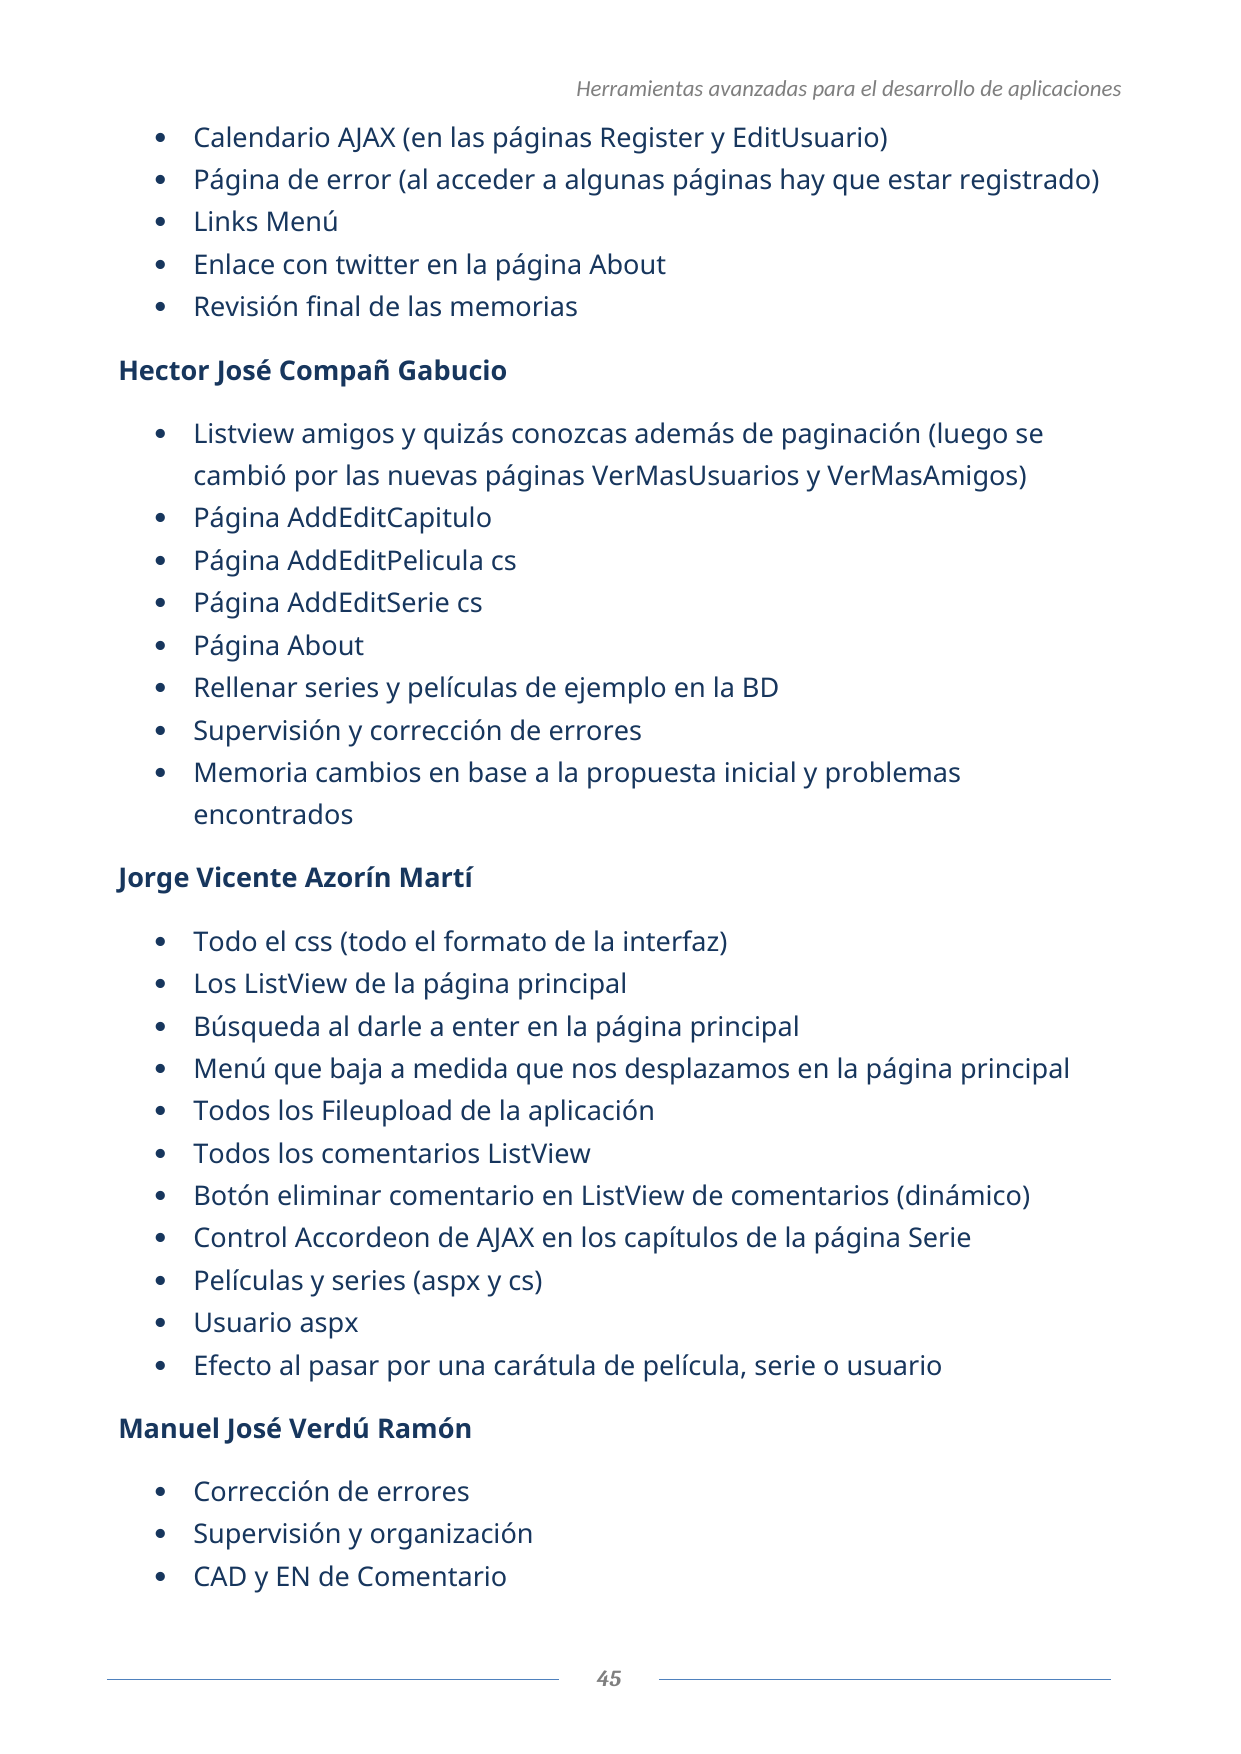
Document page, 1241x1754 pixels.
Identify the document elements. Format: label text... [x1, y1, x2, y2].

list Rellenar series y películas de ejemplo en la BD [156, 668, 1122, 705]
list Botón eliminar comentario en ListView de comentarios (dinámico) [156, 1177, 1122, 1213]
list Control Accordeon de AJAX en los capítulos de la página Serie [156, 1219, 1122, 1256]
list Página About [156, 626, 1122, 663]
list Revisión final de las memorias [156, 288, 1122, 324]
list CAD y EN de Comentario [156, 1557, 1122, 1594]
list Los ListView de la página principal [156, 964, 1122, 1001]
list Página de error (al acceder a algunas páginas hay que estar registrado) [156, 161, 1226, 197]
list Página AddEditCapitulo [156, 499, 1122, 536]
list Usuario aspx [156, 1304, 1122, 1341]
list Memoria cambios en base a la propuesta inicial y problemas encontrados [156, 753, 1122, 833]
list Página AddEditSerie cs [156, 584, 1122, 621]
list Menú que baja a medida que nos desplazamos en la página principal [156, 1049, 1122, 1086]
list Links Menú [156, 203, 1122, 240]
list Corrección de errores [156, 1473, 1122, 1509]
list Efecto al pasar por una carátula de película, serie o usuario [156, 1346, 1122, 1383]
list Búsqueda al darle a enter en la página principal [156, 1007, 1122, 1044]
list Películas y series (aspx y cs) [156, 1261, 1122, 1298]
text Manuel José Verdú Ramón [118, 1409, 1122, 1446]
text Hector José Compañ Gabucio [118, 351, 1122, 388]
list Calendario AJAX (en las páginas Register y EditUsuario) [156, 118, 1122, 155]
list Todos los comentarios ListView [156, 1134, 1122, 1171]
list Todos los Fileupload de la aplicación [156, 1092, 1122, 1129]
text Jorge Vicente Azorín Martí [118, 859, 1122, 896]
list Supervisión y organización [156, 1515, 1122, 1552]
list Enlace con twitter en la página About [156, 245, 1122, 282]
list Listview amigos y quizás conozcas además de paginación (luego se cambió por las nuevas páginas VerMasUsuarios y VerMasAmigos) [156, 414, 1122, 493]
list Supervisión y corrección de errores [156, 711, 1122, 748]
list Página AddEditPelicula cs [156, 541, 1122, 578]
list Todo el css (todo el formato de la interfaz) [156, 922, 1122, 959]
